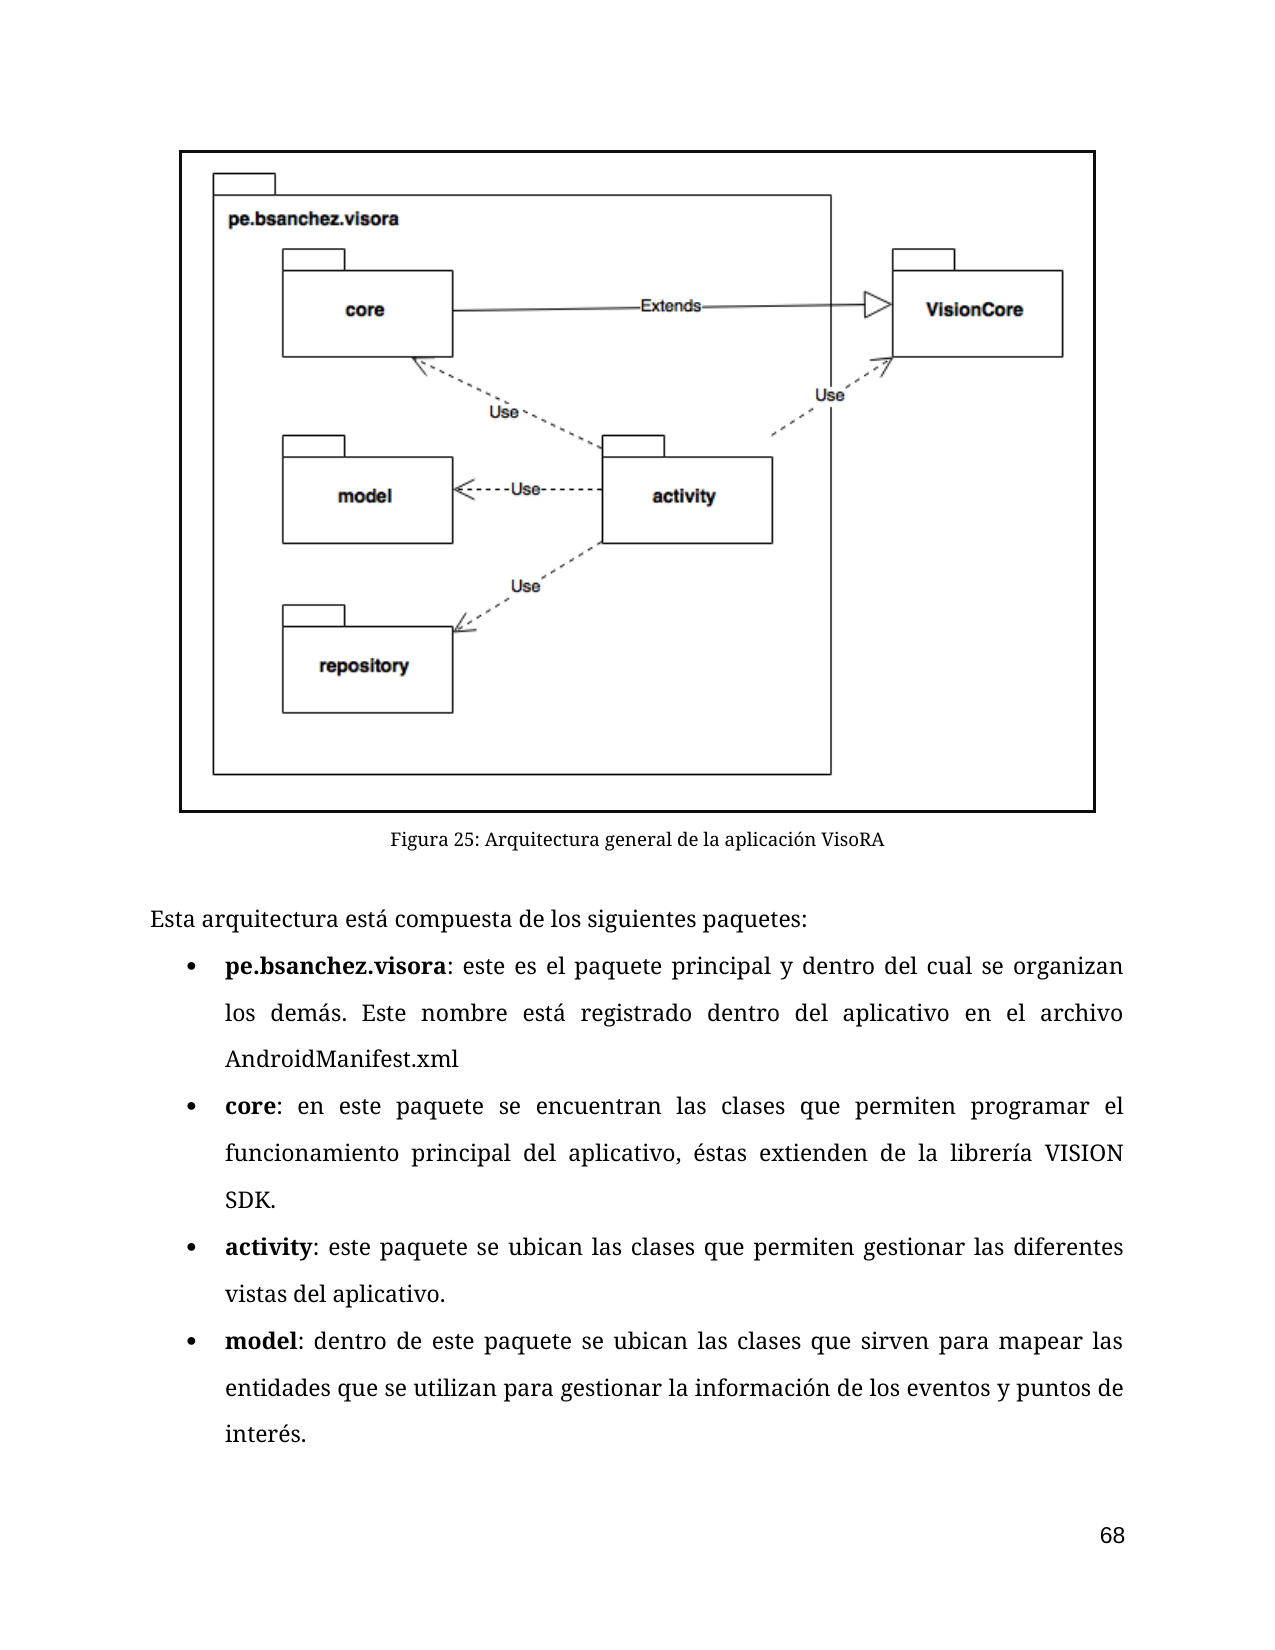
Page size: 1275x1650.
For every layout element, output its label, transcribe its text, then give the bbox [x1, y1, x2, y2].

list activity: este paquete se ubican las clases que permiten gestionar las diferentes vistas del aplicativo. [187, 1231, 1125, 1309]
list model: dentro de este paquete se ubican las clases que sirven para mapear las entidades que se utilizan para gestionar la información de los eventos y puntos de interés. [187, 1325, 1125, 1450]
list pe.bsanchez.visora: este es el paquete principal y dentro del cual se organizan los demás. Este nombre está registrado dentro del aplicativo en el archivo AndroidManifest.xml [187, 950, 1125, 1075]
text Esta arquitectura está compuesta de los siguientes paquetes: [150, 903, 1125, 934]
picture [182, 153, 1093, 810]
list core: en este paquete se encuentran las clases que permiten programar el funcionamiento principal del aplicativo, éstas extienden de la librería VISION SDK. [187, 1090, 1125, 1215]
text Figura 25: Arquitectura general de la aplicación VisoRA [150, 827, 1125, 852]
